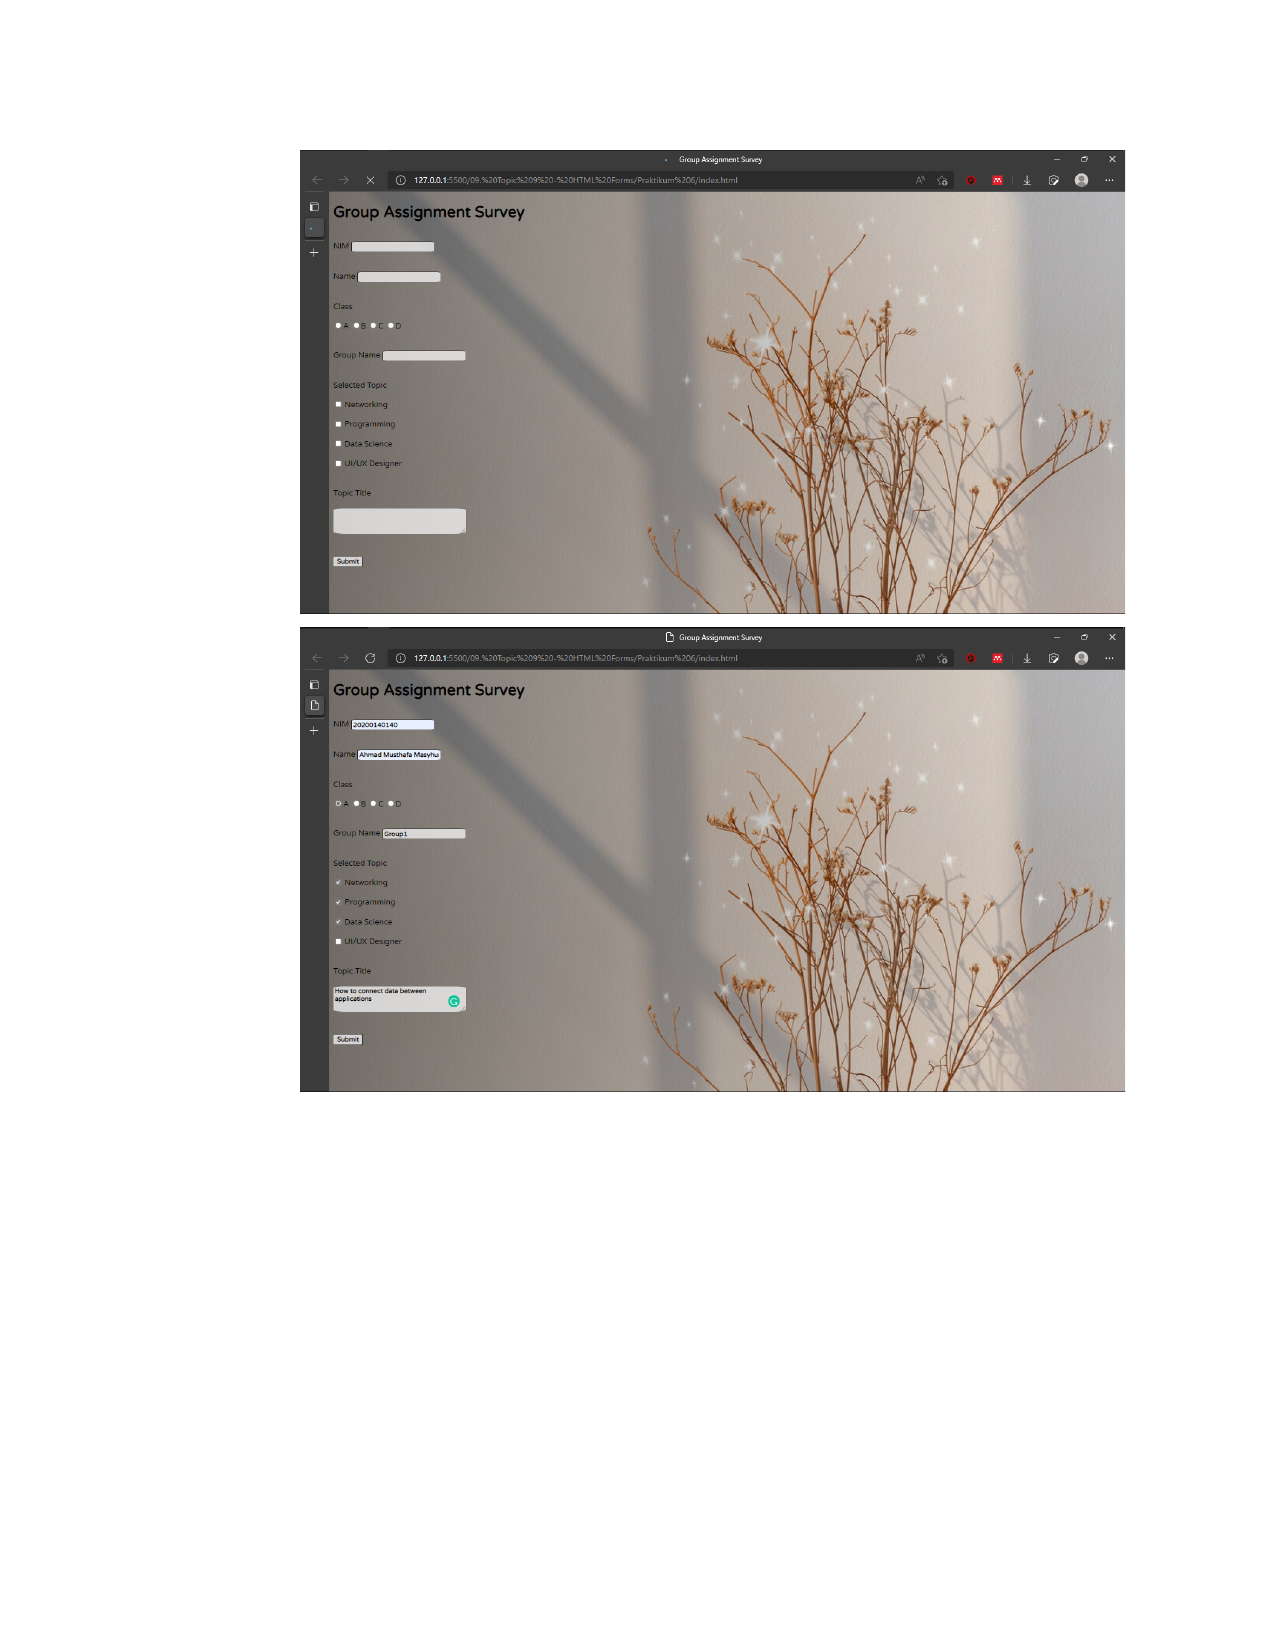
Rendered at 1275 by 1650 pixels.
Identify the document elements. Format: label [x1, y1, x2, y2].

picture [300, 627, 1125, 1092]
picture [300, 150, 1125, 614]
